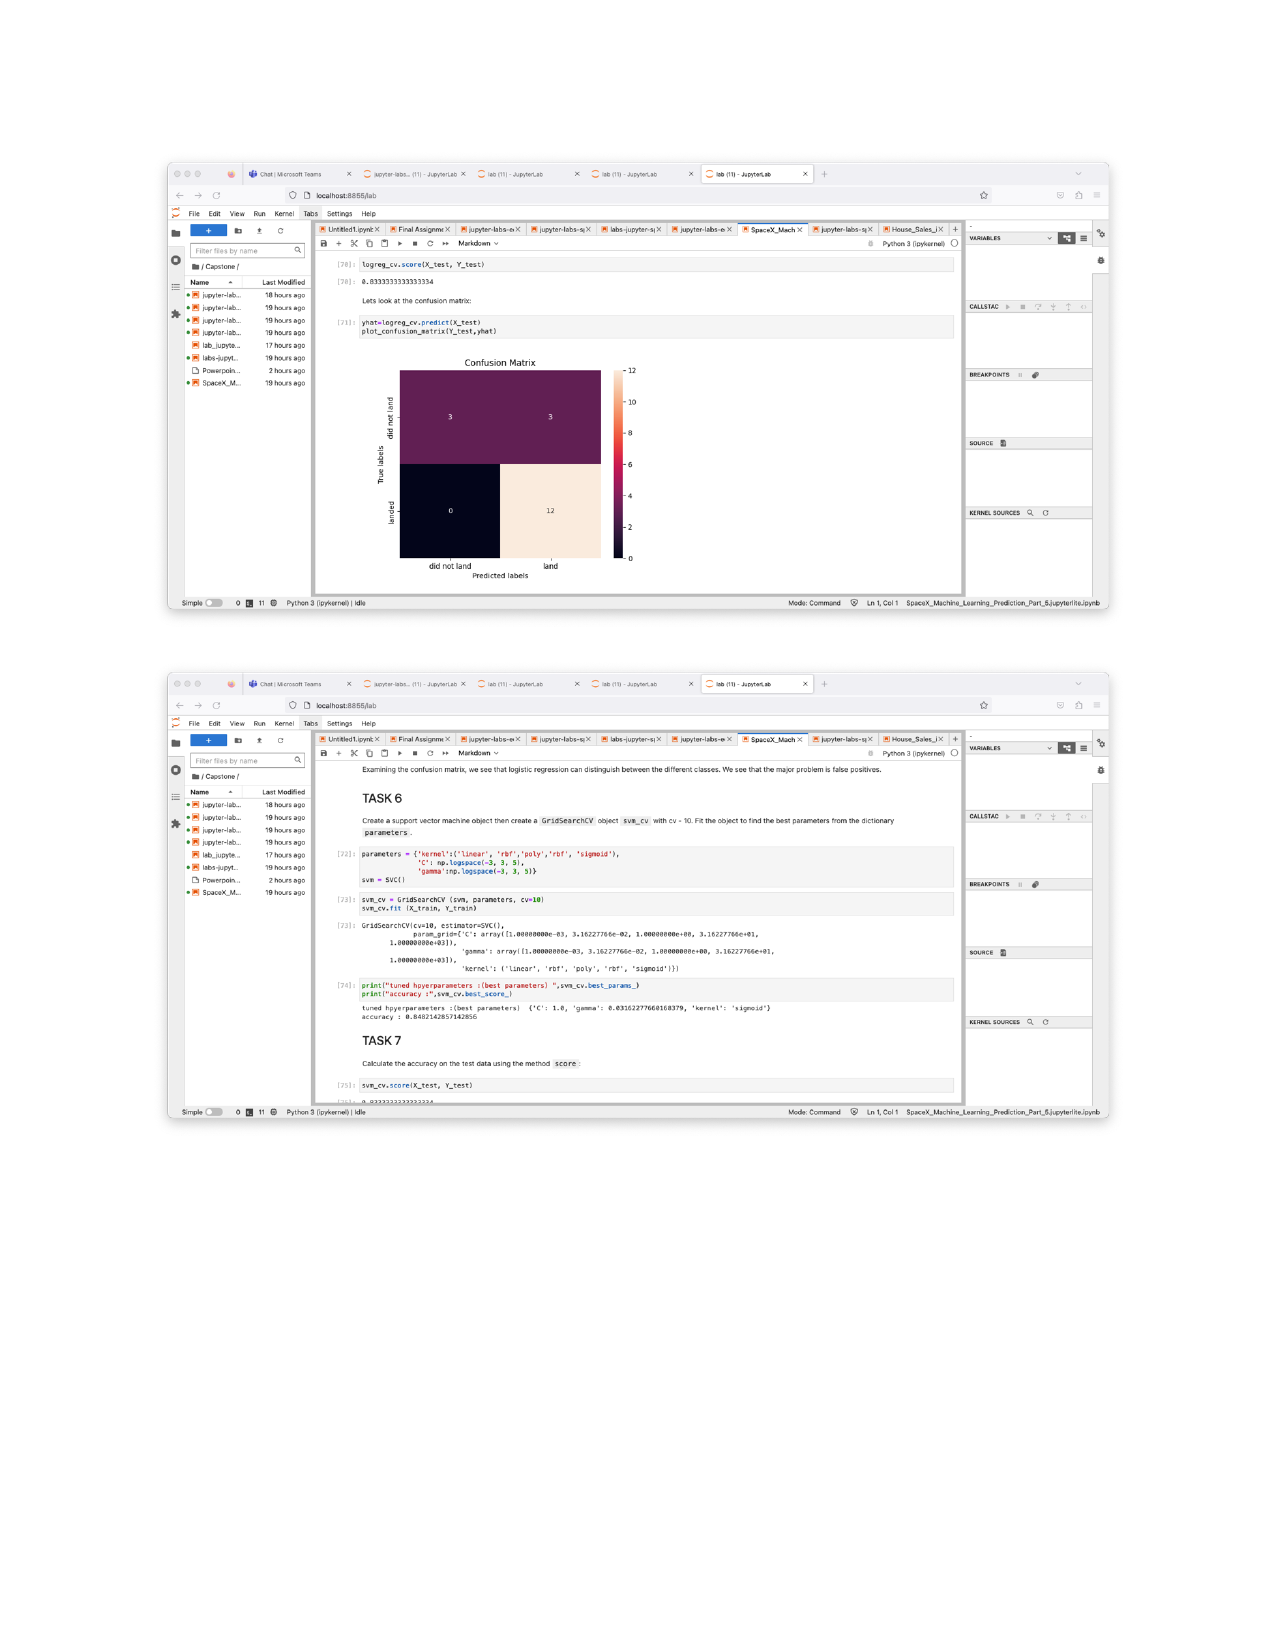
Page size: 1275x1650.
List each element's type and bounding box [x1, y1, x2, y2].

picture [150, 659, 1125, 1139]
picture [150, 150, 1125, 630]
